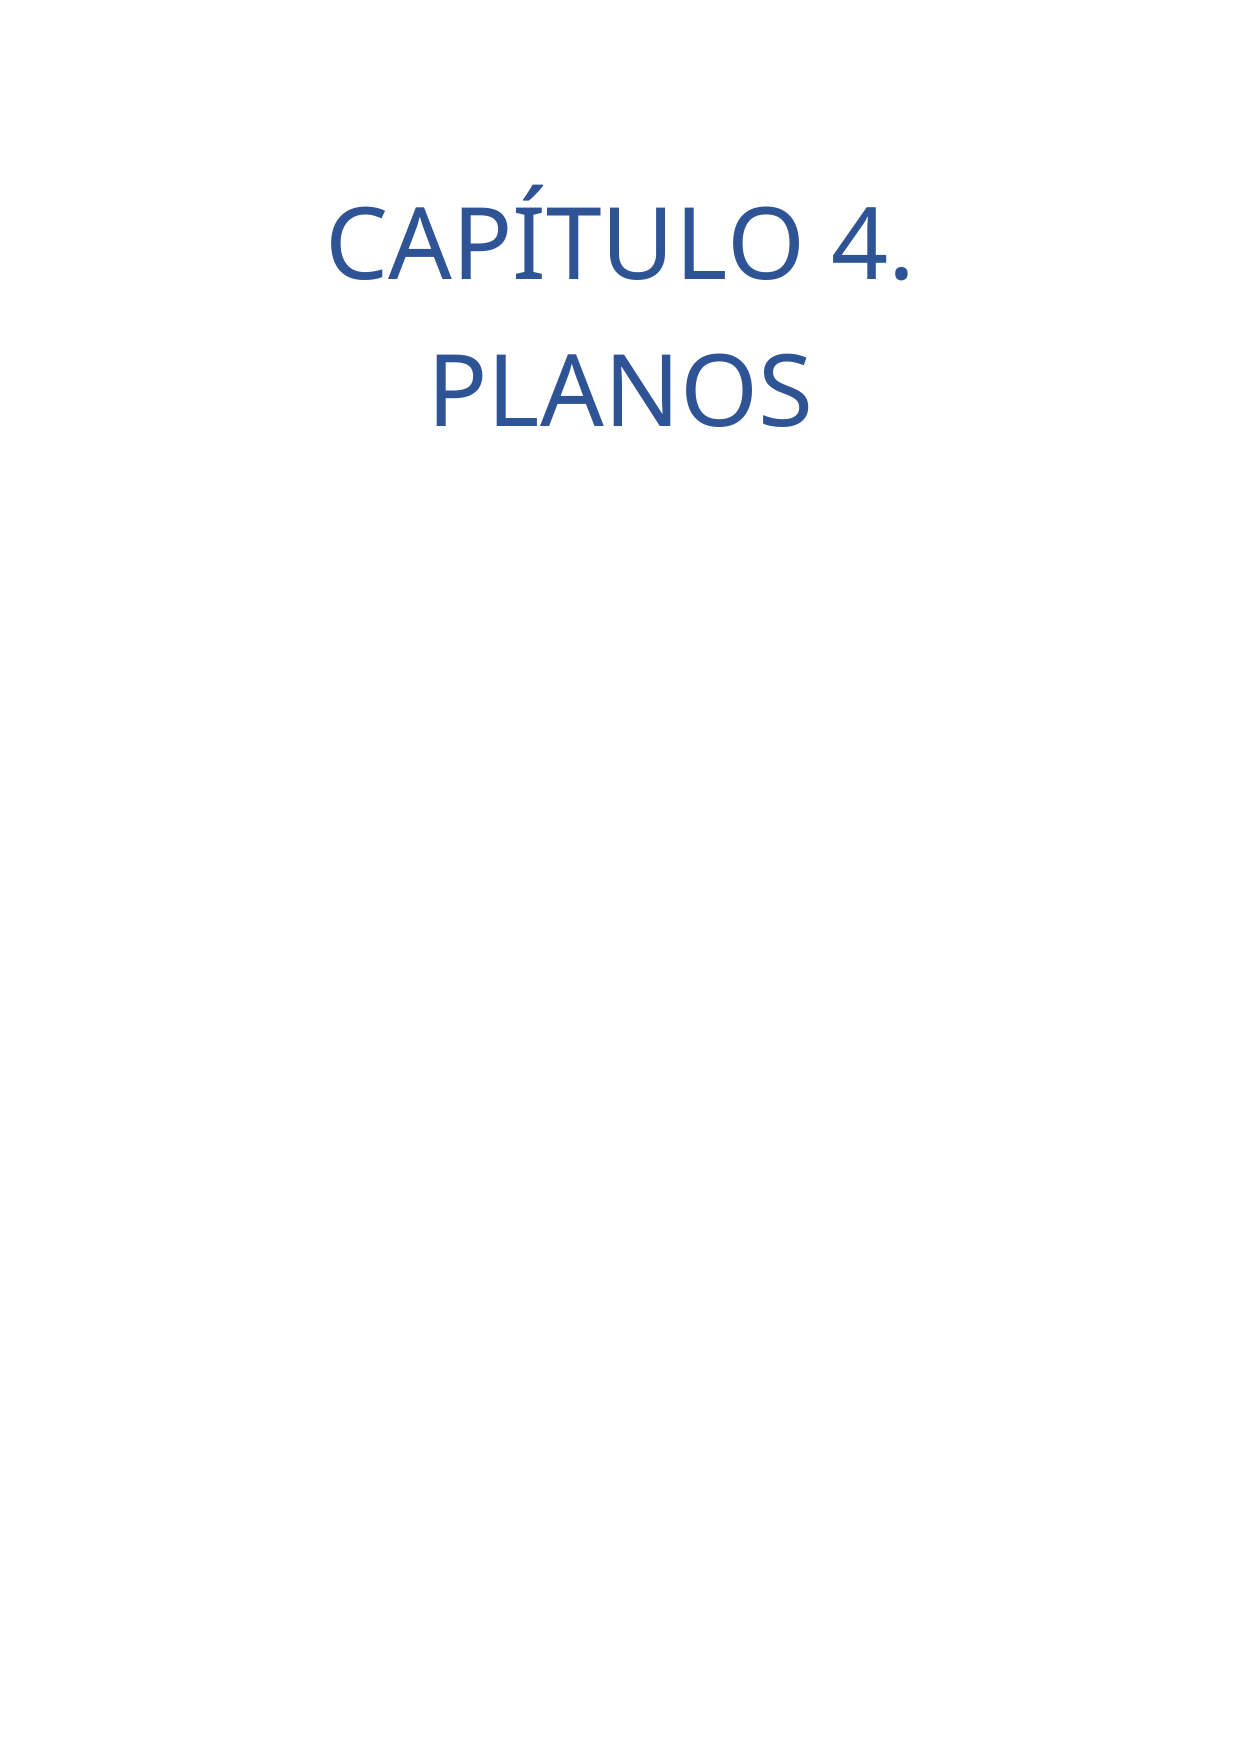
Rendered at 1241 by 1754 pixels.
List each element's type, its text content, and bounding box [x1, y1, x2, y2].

subtitle CAPÍTULO 4. PLANOS [177, 173, 1063, 456]
